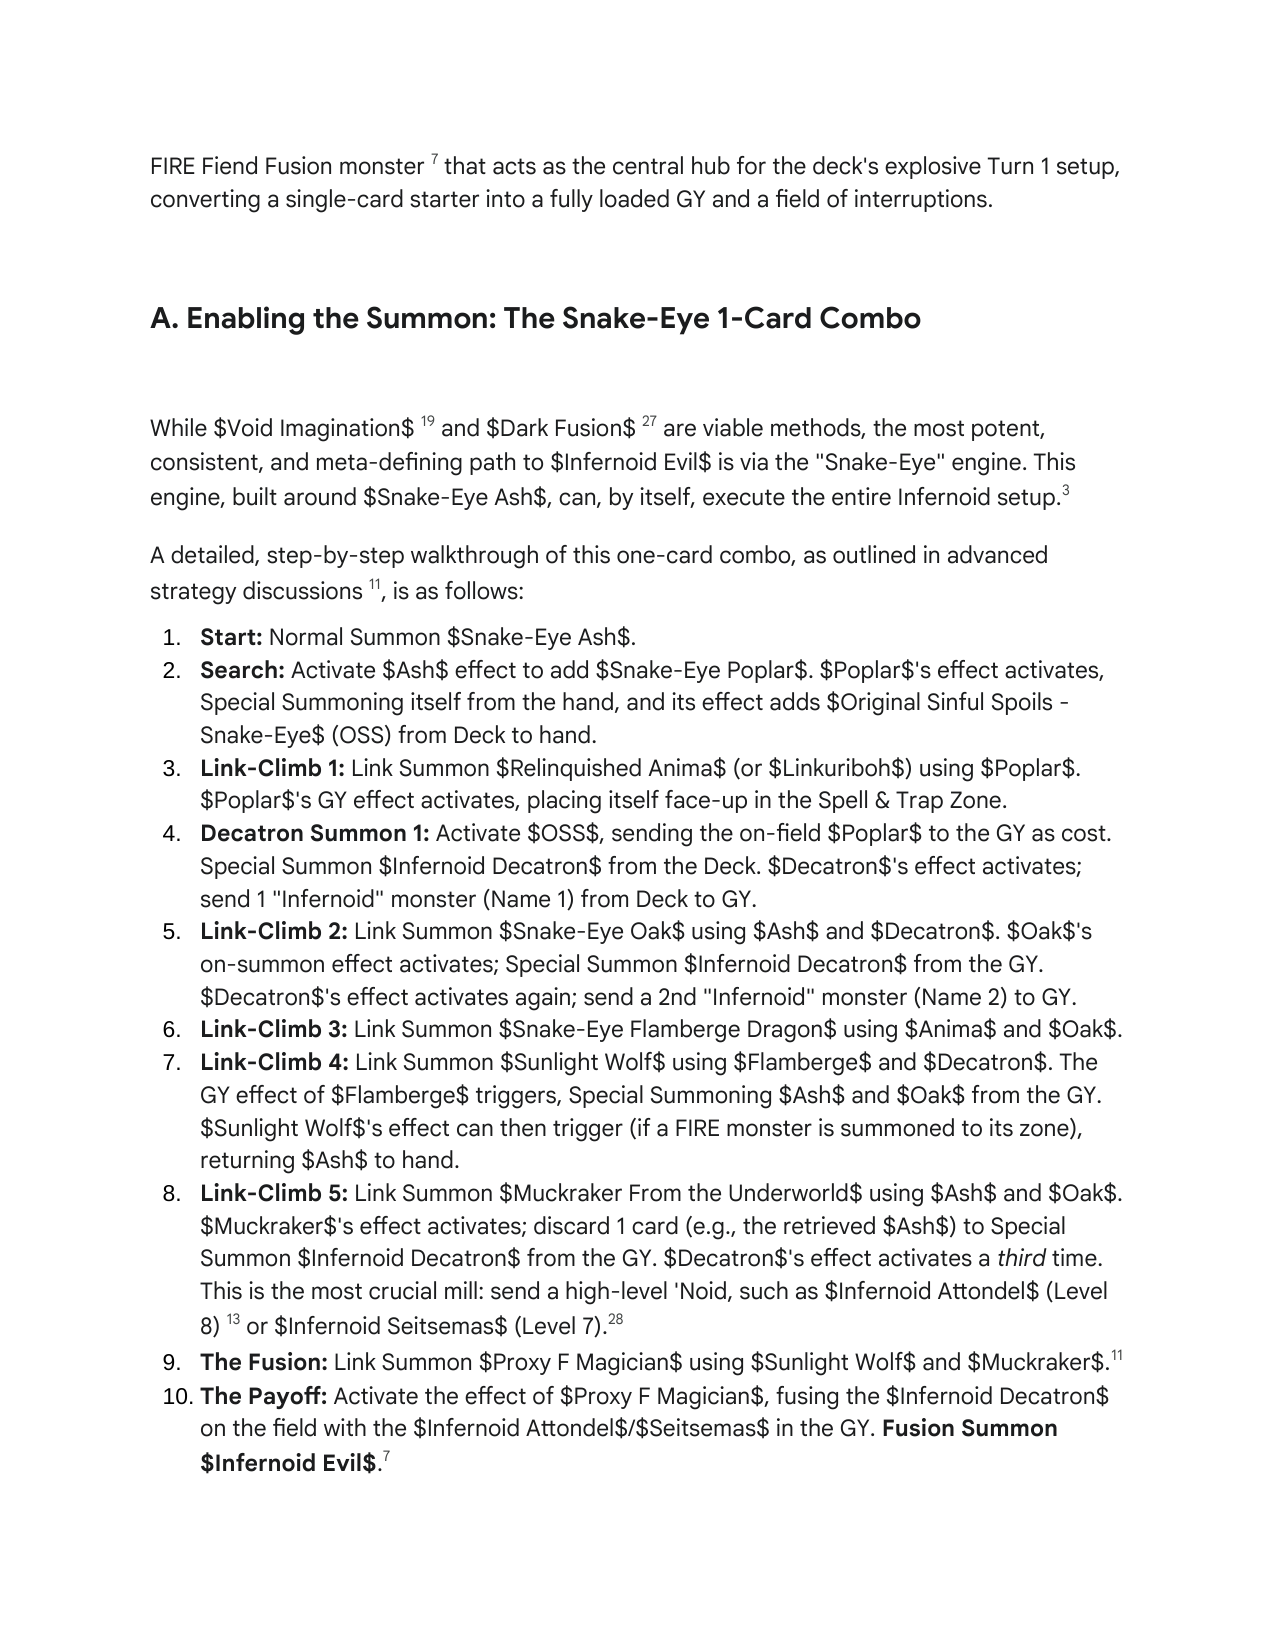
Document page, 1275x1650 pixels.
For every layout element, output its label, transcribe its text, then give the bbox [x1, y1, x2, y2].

list Link-Climb 2: Link Summon $Snake-Eye Oak$ using $Ash$ and $Decatron$. $Oak$'s on-summon effect activates; Special Summon $Infernoid Decatron$ from the GY. $Decatron$'s effect activates again; send a 2nd "Infernoid" monster (Name 2) to GY. [162, 917, 1125, 1012]
list Link-Climb 5: Link Summon $Muckraker From the Underworld$ using $Ash$ and $Oak$. $Muckraker$'s effect activates; discard 1 card (e.g., the retrieved $Ash$) to Special Summon $Infernoid Decatron$ from the GY. $Decatron$'s effect activates a third time. This is the most crucial mill: send a high-level 'Noid, such as $Infernoid Attondel$ (Level 8) 13 or $Infernoid Seitsemas$ (Level 7).28 [162, 1179, 1125, 1342]
list Link-Climb 1: Link Summon $Relinquished Anima$ (or $Linkuriboh$) using $Poplar$. $Poplar$'s GY effect activates, placing itself face-up in the Spell & Trap Zone. [162, 754, 1125, 815]
list Decatron Summon 1: Activate $OSS$, sending the on-field $Poplar$ to the GY as cost. Special Summon $Infernoid Decatron$ from the Deck. $Decatron$'s effect activates; send 1 "Infernoid" monster (Name 1) from Deck to GY. [162, 819, 1125, 913]
text A detailed, step-by-step walkthrough of this one-card combo, as outlined in advanced strategy discussions 11, is as follows: [150, 542, 1125, 606]
list Link-Climb 4: Link Summon $Sunlight Wolf$ using $Flamberge$ and $Decatron$. The GY effect of $Flamberge$ triggers, Special Summoning $Ash$ and $Oak$ from the GY. $Sunlight Wolf$'s effect can then trigger (if a FIRE monster is summoned to its zone), returning $Ash$ to hand. [162, 1048, 1125, 1175]
text While $Void Imagination$ 19 and $Dark Fusion$ 27 are viable methods, the most potent, consistent, and meta-defining path to $Infernoid Evil$ is via the "Snake-Eye" engine. This engine, built around $Snake-Eye Ash$, can, by itself, execute the entire Infernoid setup.3 [150, 413, 1125, 512]
list The Fusion: Link Summon $Proxy F Magician$ using $Sunlight Wolf$ and $Muckraker$.11 [162, 1346, 1125, 1377]
list Link-Climb 3: Link Summon $Snake-Eye Flamberge Dragon$ using $Anima$ and $Oak$. [162, 1016, 1125, 1044]
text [150, 150, 1125, 214]
subtitle A. Enabling the Summon: The Snake-Eye 1-Card Combo [150, 301, 1125, 337]
list The Payoff: Activate the effect of $Proxy F Magician$, fusing the $Infernoid Decatron$ on the field with the $Infernoid Attondel$/$Seitsemas$ in the GY. Fusion Summon $Infernoid Evil$.7 [162, 1382, 1125, 1479]
list Start: Normal Summon $Snake-Eye Ash$. [162, 623, 1125, 652]
list Search: Activate $Ash$ effect to add $Snake-Eye Poplar$. $Poplar$'s effect activates, Special Summoning itself from the hand, and its effect adds $Original Sinful Spoils - Snake-Eye$ (OSS) from Deck to hand. [162, 656, 1125, 750]
